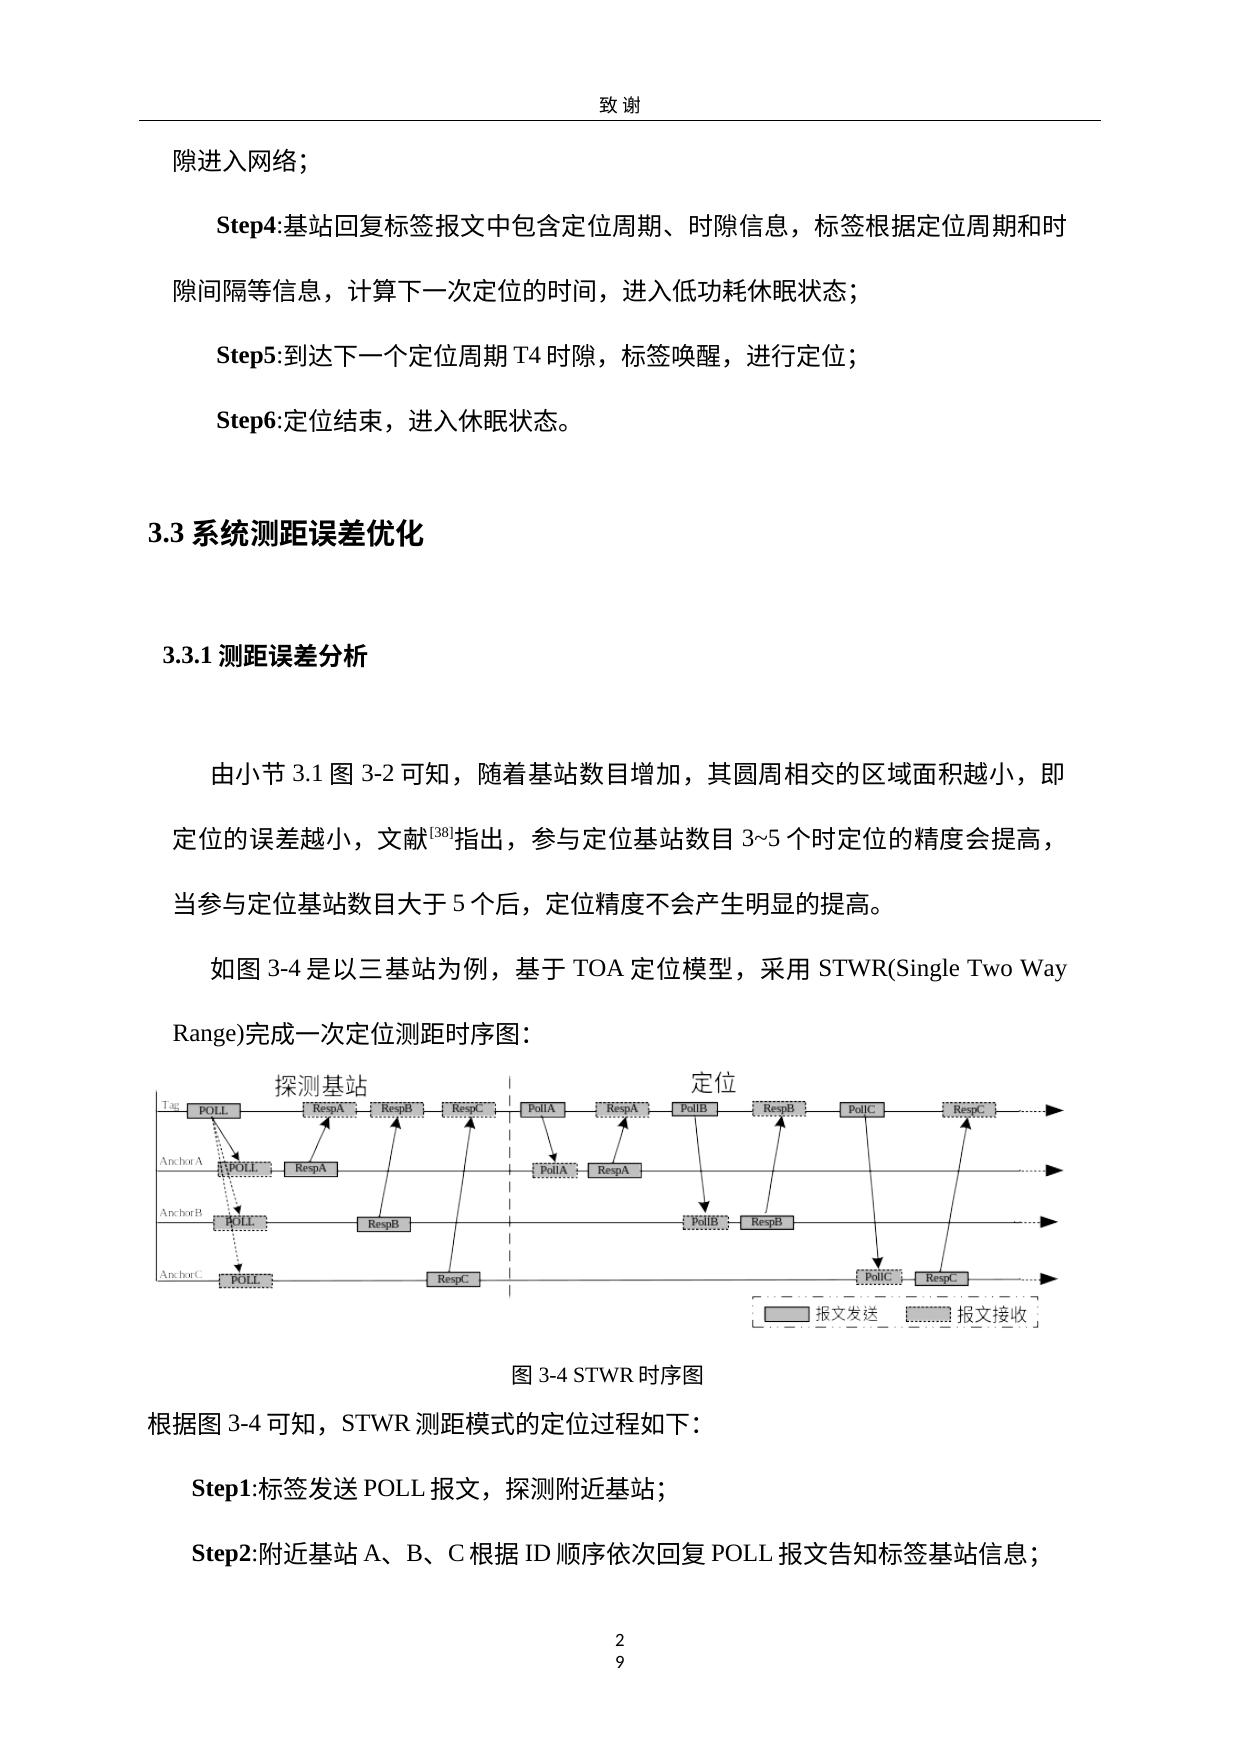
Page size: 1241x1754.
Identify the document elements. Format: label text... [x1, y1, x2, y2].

text Step5:到达下一个定位周期T4时隙，标签唤醒，进行定位； [173, 322, 1068, 387]
text 图 3-4 STWR时序图 [148, 1065, 1068, 1390]
text Step1:标签发送POLL报文，探测附近基站； [172, 1455, 1068, 1520]
text Step6:定位结束，进入休眠状态。 [173, 387, 1068, 452]
text 如图3-4是以三基站为例，基于TOA定位模型，采用STWR(Single Two Way Range)完成一次定位测距时序图： [172, 935, 1068, 1065]
text 由小节3.1图 3-2可知，随着基站数目增加，其圆周相交的区域面积越小，即定位的误差越小，文献[38]指出，参与定位基站数目3~5个时定位的精度会提高，当参与定位基站数目大于5个后，定位精度不会产生明显的提高。 [172, 740, 1068, 935]
text Step2:附近基站A、B、C根据ID顺序依次回复POLL报文告知标签基站信息； [172, 1520, 1068, 1585]
text 根据图3-4可知，STWR测距模式的定位过程如下： [148, 1390, 1068, 1455]
text Step4:基站回复标签报文中包含定位周期、时隙信息，标签根据定位周期和时隙间隔等信息，计算下一次定位的时间，进入低功耗休眠状态； [173, 192, 1068, 322]
subtitle 3.3.1 测距误差分析 [162, 622, 1093, 687]
subtitle 3.3 系统测距误差优化 [148, 499, 1093, 564]
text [173, 127, 1068, 192]
